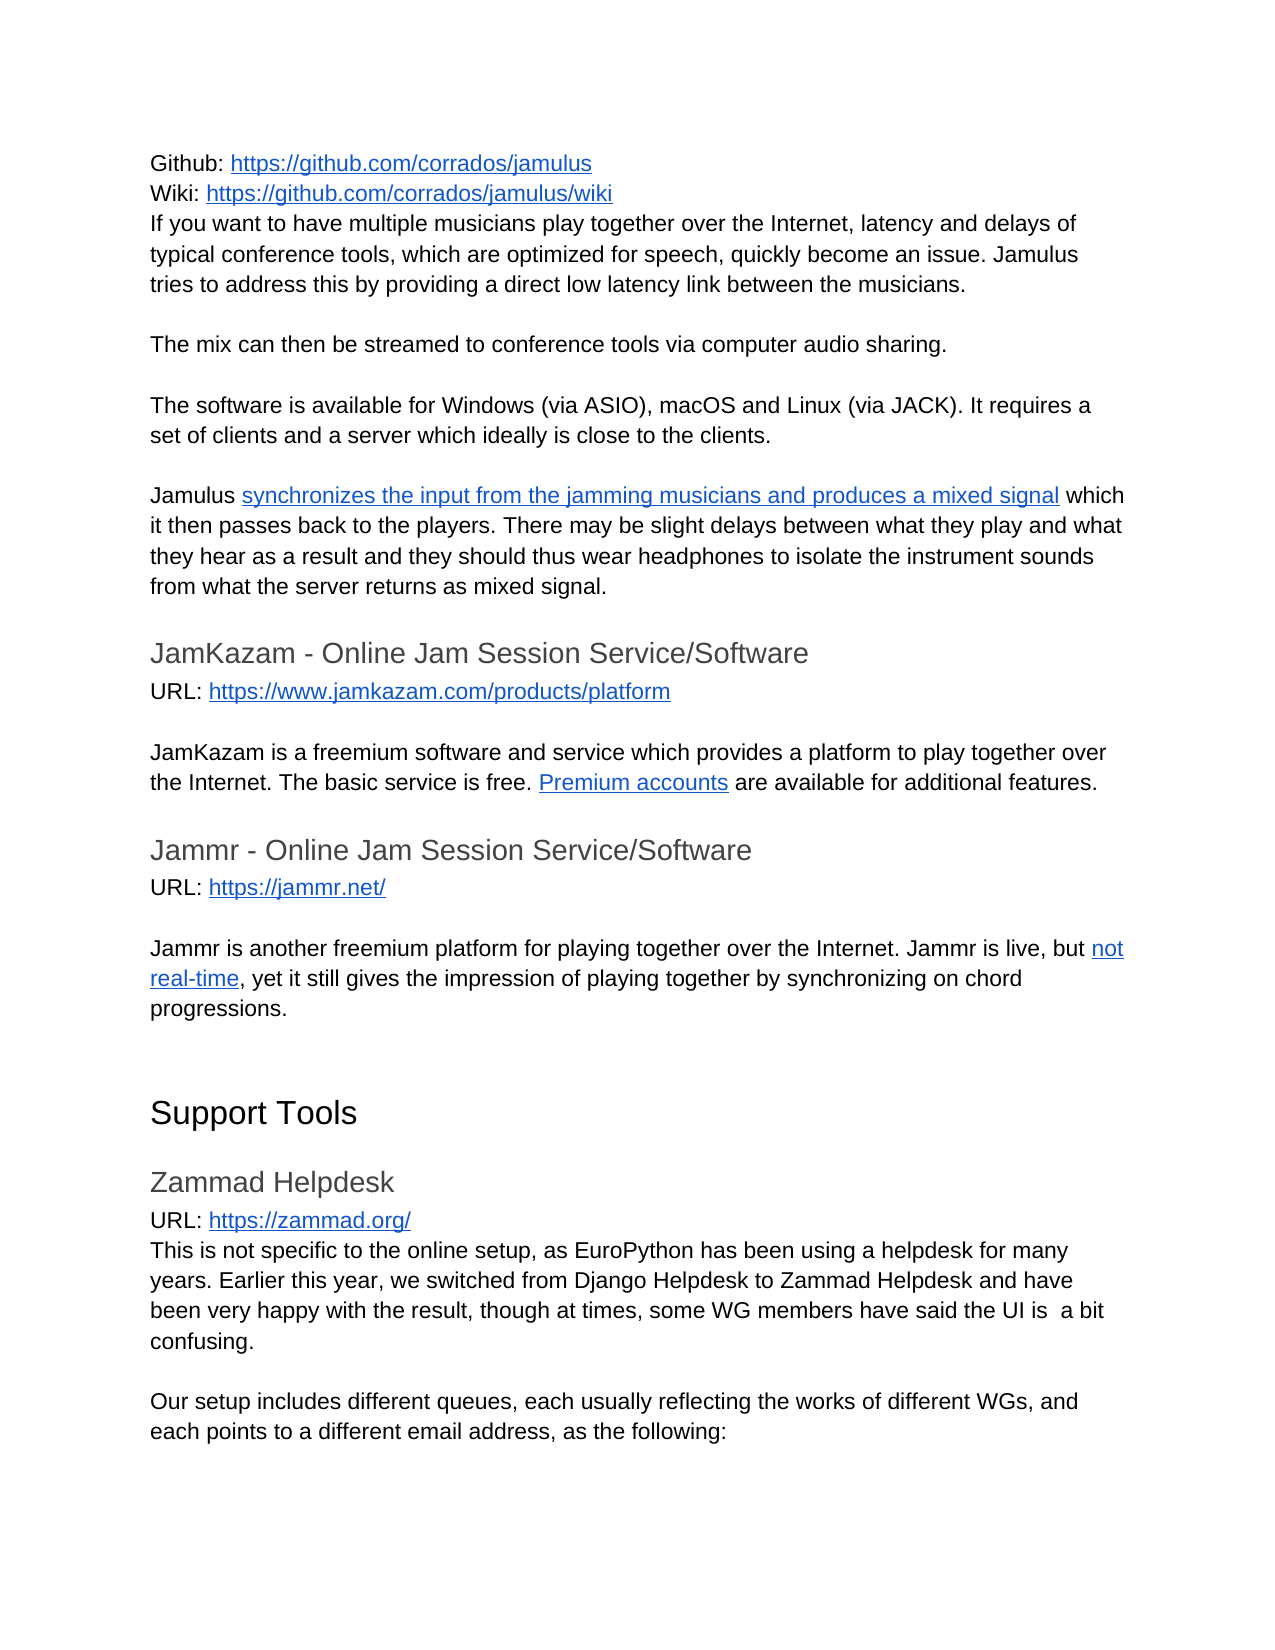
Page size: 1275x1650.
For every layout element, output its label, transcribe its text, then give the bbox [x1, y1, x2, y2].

text JamKazam is a freemium software and service which provides a platform to play together over the Internet. The basic service is free. Premium accounts are available for additional features. [150, 739, 1125, 795]
text URL: https://jammr.net/ [150, 874, 1125, 901]
text This is not specific to the online setup, as EuroPython has been using a helpdesk for many years. Earlier this year, we switched from Django Helpdesk to Zammad Helpdesk and have been very happy with the result, though at times, some WG members have said the UI is a bit confusing. [150, 1237, 1125, 1354]
text Wiki: https://github.com/corrados/jamulus/wiki [150, 180, 1125, 207]
text The mix can then be streamed to conference tools via computer audio sharing. [150, 331, 1125, 358]
subtitle Zammad Helpdesk [150, 1165, 1125, 1198]
text URL: https://zammad.org/ [150, 1207, 1125, 1233]
text The software is available for Windows (via ASIO), macOS and Linux (via JACK). It requires a set of clients and a server which ideally is close to the clients. [150, 392, 1125, 448]
text Jammr is another freemium platform for playing together over the Internet. Jammr is live, but not real-time, yet it still gives the impression of playing together by synchronizing on chord progressions. [150, 935, 1125, 1022]
subtitle Jammr - Online Jam Session Service/Software [150, 832, 1125, 866]
subtitle JamKazam - Online Jam Session Service/Software [150, 636, 1125, 670]
text URL: https://www.jamkazam.com/products/platform [150, 678, 1125, 705]
text Github: https://github.com/corrados/jamulus [150, 150, 1125, 176]
text If you want to have multiple musicians play together over the Internet, latency and delays of typical conference tools, which are optimized for speech, quickly become an issue. Jamulus tries to address this by providing a direct low latency link between the musicians. [150, 210, 1125, 297]
text Our setup includes different queues, each usually reflecting the works of different WGs, and each points to a different email address, as the following: [150, 1388, 1125, 1475]
subtitle Support Tools [150, 1093, 1125, 1132]
text Jamulus synchronizes the input from the jamming musicians and produces a mixed signal which it then passes back to the players. There may be slight delays between what they play and what they hear as a result and they should thus wear headphones to isolate the instrument sounds from what the server returns as mixed signal. [150, 482, 1125, 599]
